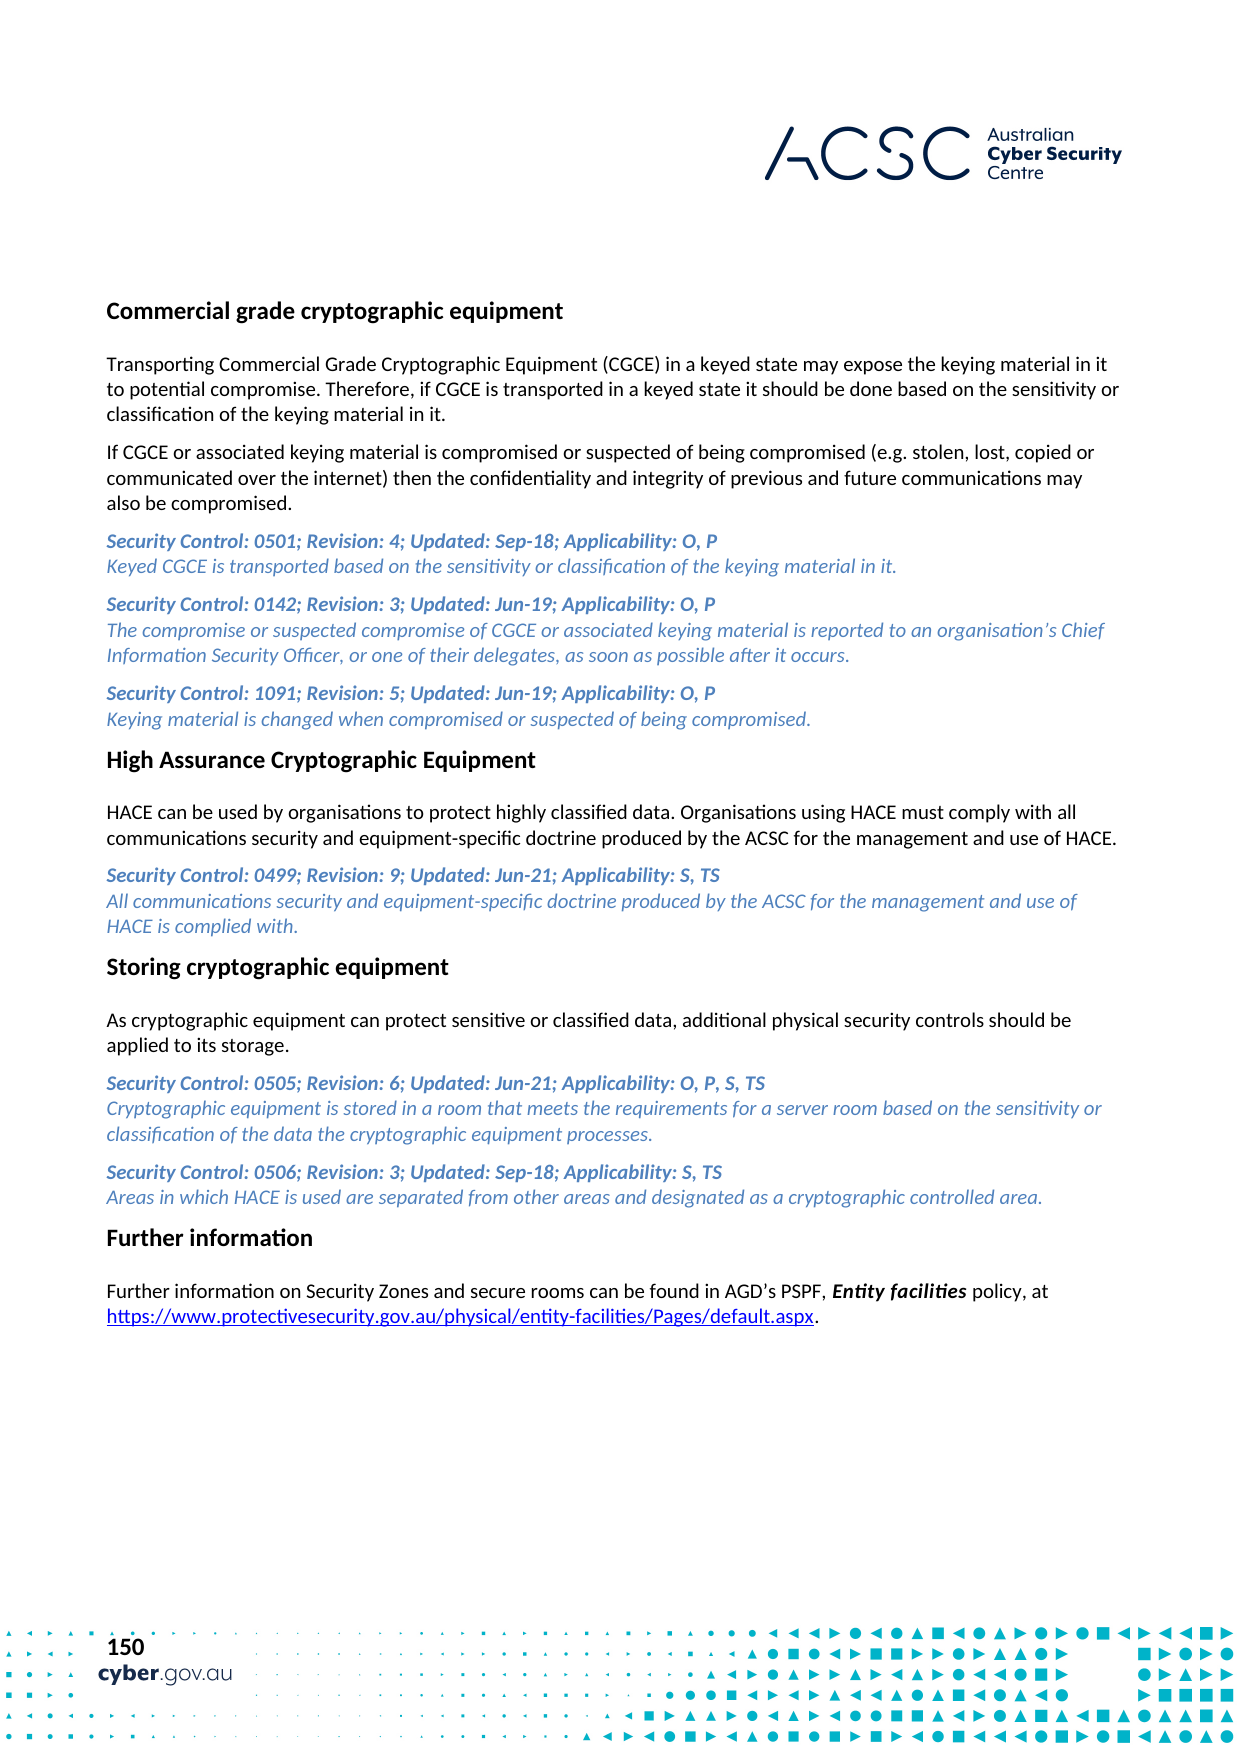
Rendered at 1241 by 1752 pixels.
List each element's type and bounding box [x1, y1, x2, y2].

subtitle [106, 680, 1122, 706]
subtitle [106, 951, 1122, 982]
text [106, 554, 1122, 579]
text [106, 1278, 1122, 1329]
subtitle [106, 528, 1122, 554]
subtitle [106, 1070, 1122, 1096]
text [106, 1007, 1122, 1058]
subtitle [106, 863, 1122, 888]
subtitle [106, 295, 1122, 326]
picture [0, 1624, 1237, 1747]
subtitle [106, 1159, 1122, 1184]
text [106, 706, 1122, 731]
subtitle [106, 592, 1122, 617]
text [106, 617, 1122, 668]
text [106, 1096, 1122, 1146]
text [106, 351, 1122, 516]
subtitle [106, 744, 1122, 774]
picture [0, 0, 1240, 317]
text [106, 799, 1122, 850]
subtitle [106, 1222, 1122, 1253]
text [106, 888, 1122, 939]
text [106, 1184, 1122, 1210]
